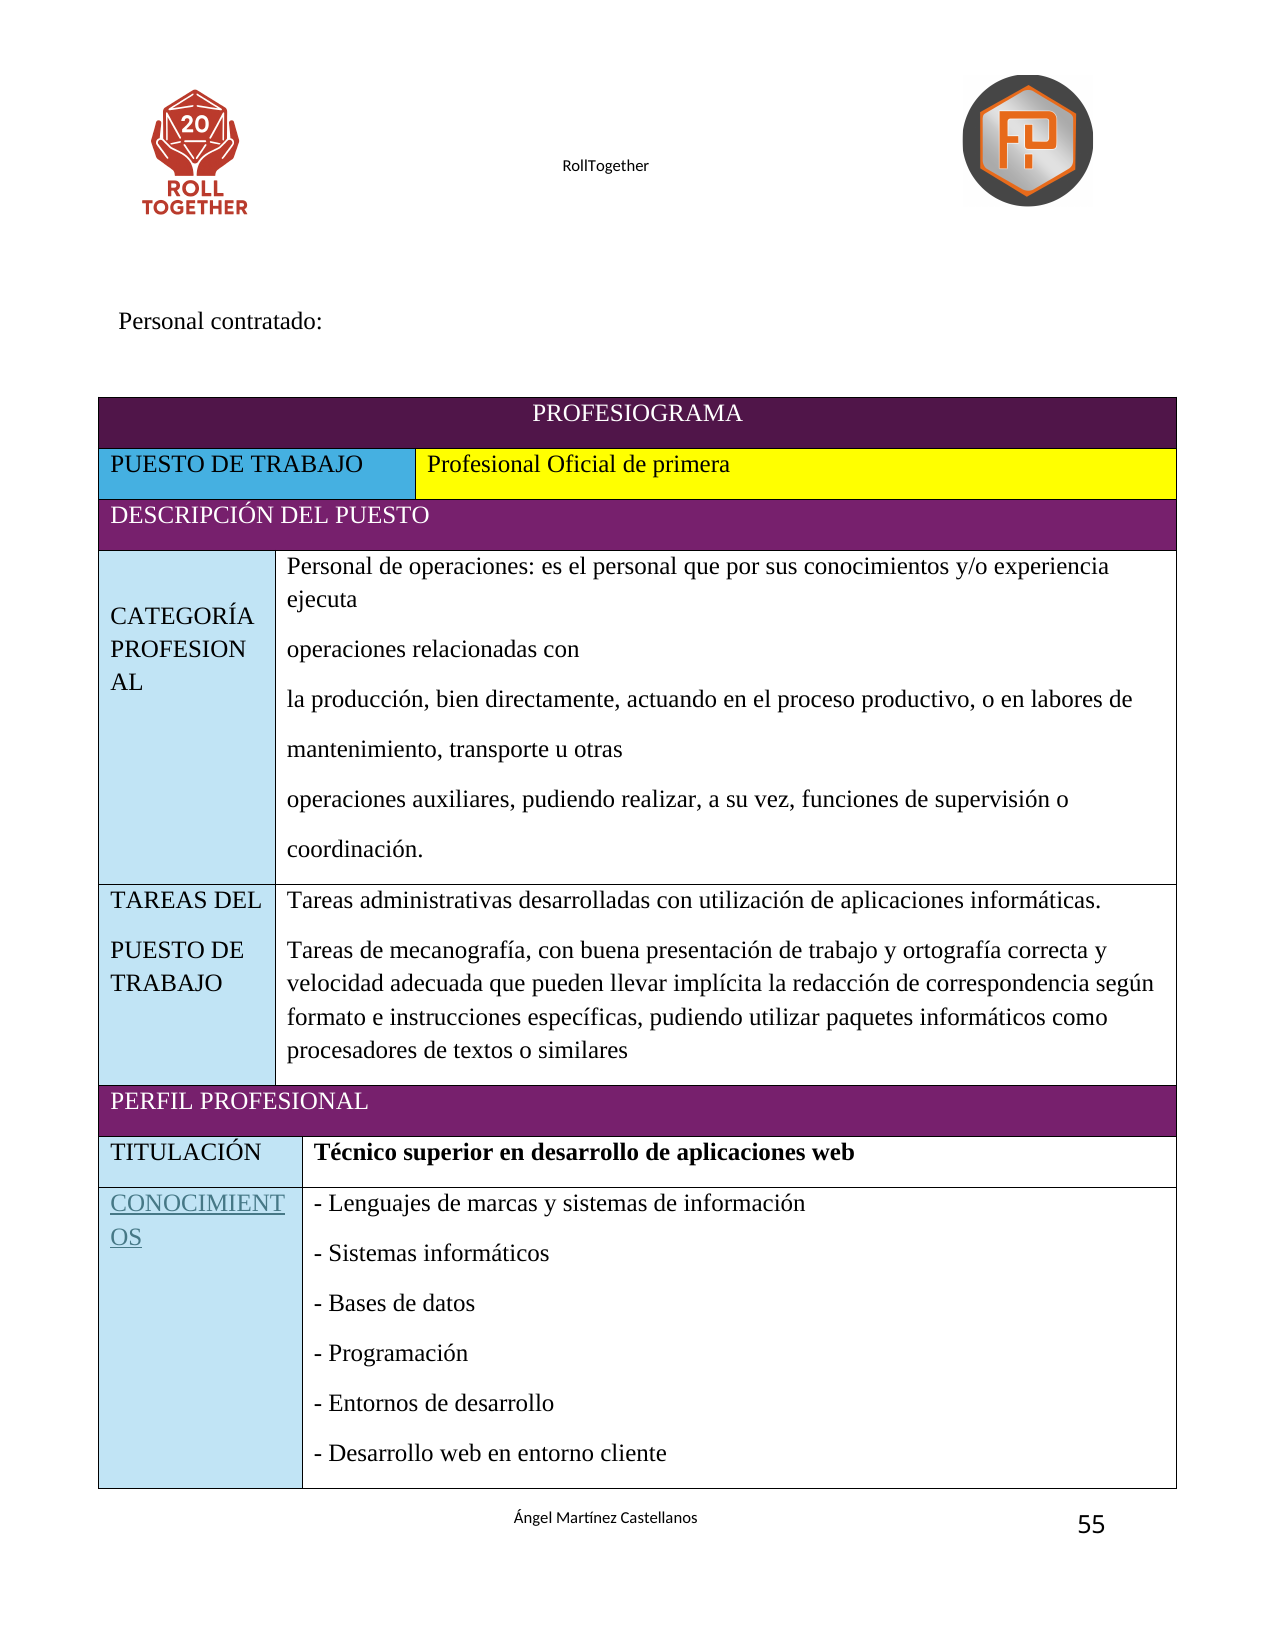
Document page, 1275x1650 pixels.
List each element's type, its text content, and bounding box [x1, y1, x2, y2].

picture [118, 75, 273, 230]
table_cell PUESTO DE TRABAJO [99, 449, 415, 499]
table_cell TAREAS DEL PUESTO DE TRABAJO [99, 885, 275, 1085]
table_cell TITULACIÓN [99, 1137, 302, 1187]
table_cell Técnico superior en desarrollo de aplicaciones web [303, 1137, 1176, 1187]
table_cell CATEGORÍA PROFESIONAL [99, 551, 275, 884]
table_cell CONOCIMIENTOS [99, 1188, 302, 1488]
table_cell Personal de operaciones: es el personal que por sus conocimientos y/o experiencia ejecuta operaciones relacionadas con la producción, bien directamente, actuando en el proceso productivo, o en labores de mantenimiento, transporte u otras operaciones auxiliares, pudiendo realizar, a su vez, funciones de supervisión o coordinación. [276, 551, 1176, 884]
table_cell Tareas administrativas desarrolladas con utilización de aplicaciones informáticas. Tareas de mecanografía, con buena presentación de trabajo y ortografía correcta y velocidad adecuada que pueden llevar implícita la redacción de correspondencia según formato e instrucciones específicas, pudiendo utilizar paquetes informáticos como procesadores de textos o similares [276, 885, 1176, 1085]
table_cell DESCRIPCIÓN DEL PUESTO [99, 500, 1176, 550]
table_cell PERFIL PROFESIONAL [99, 1086, 1176, 1136]
text Personal contratado: [118, 306, 1157, 374]
picture [962, 75, 1094, 207]
table_header PROFESIOGRAMA [99, 398, 1176, 448]
table_cell Profesional Oficial de primera [416, 449, 1176, 499]
